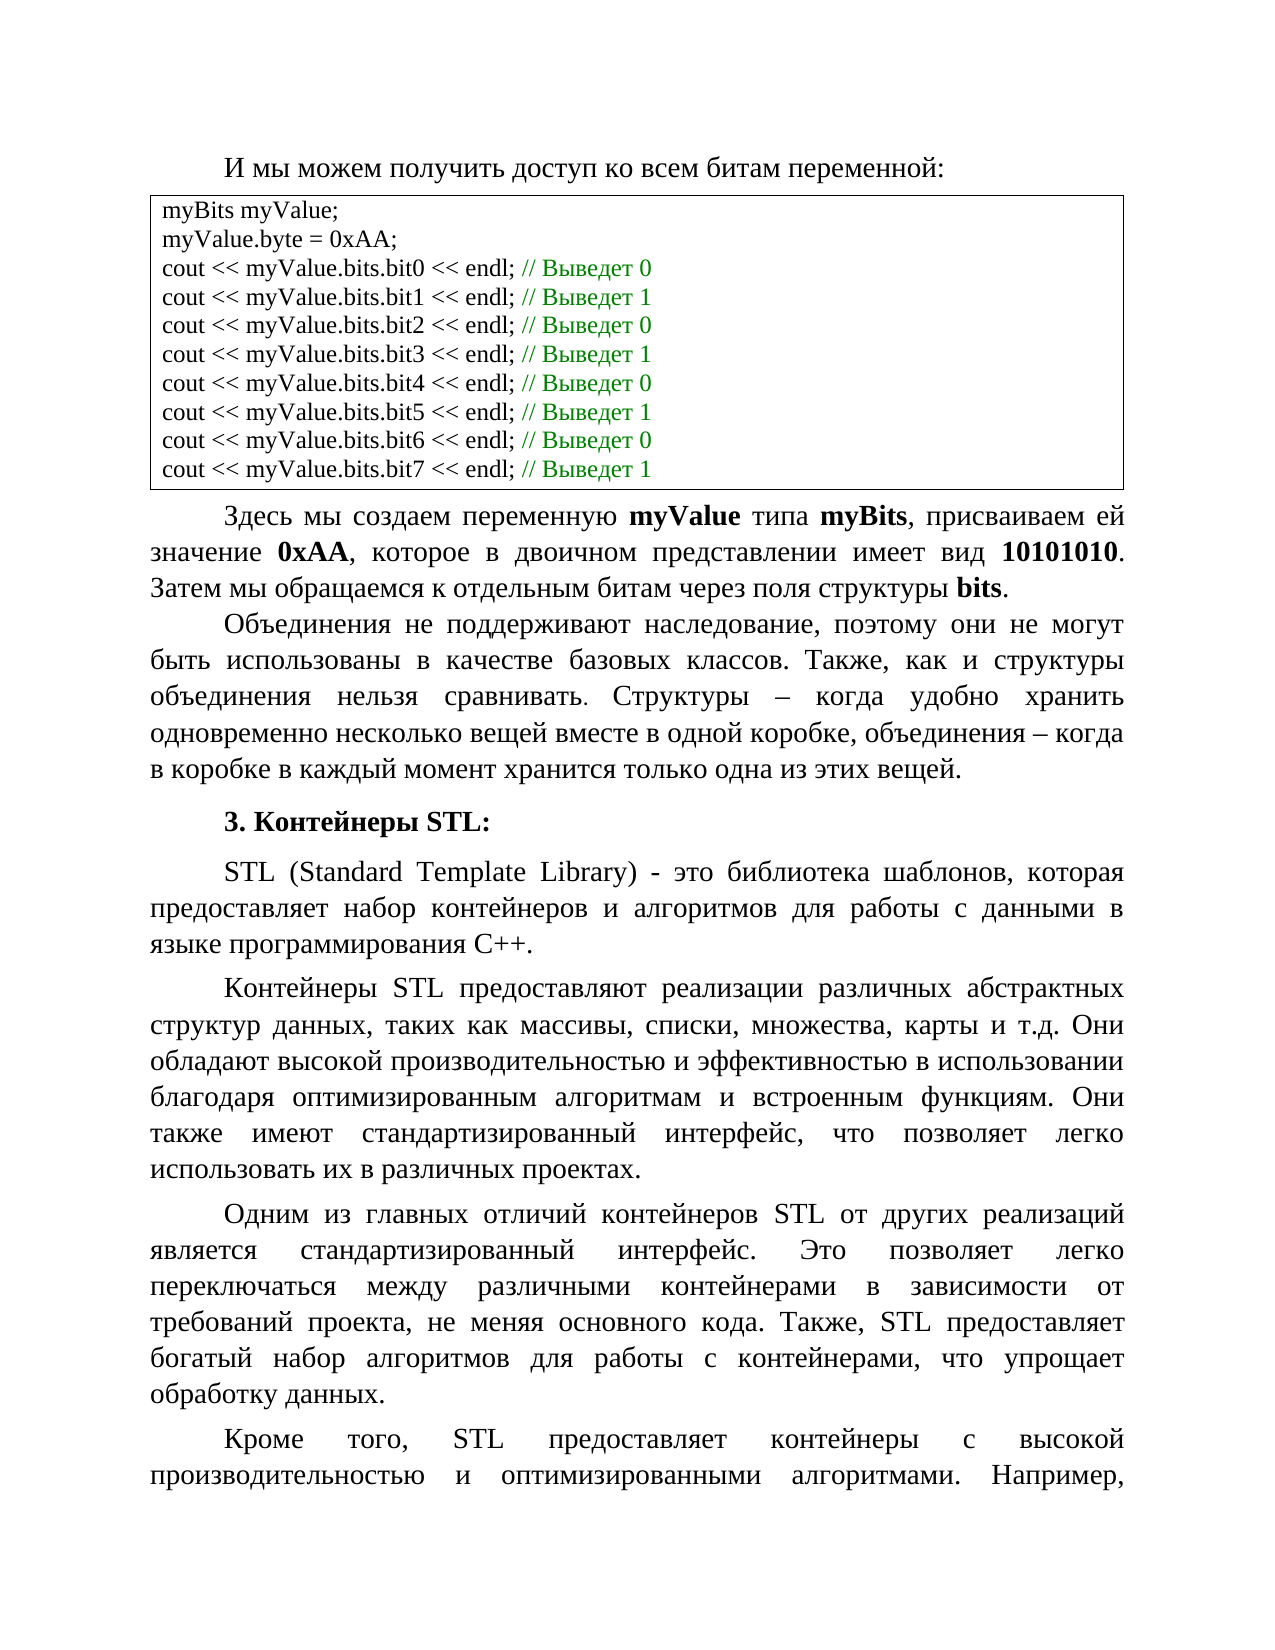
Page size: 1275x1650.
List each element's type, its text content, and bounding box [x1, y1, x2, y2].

text Здесь мы создаем переменную myValue типа myBits, присваиваем ей значение 0xAA, которое в двоичном представлении имеет вид 10101010. Затем мы обращаемся к отдельным битам через поля структуры bits. [150, 498, 1125, 604]
text Объединения не поддерживают наследование, поэтому они не могут быть использованы в качестве базовых классов. Также, как и структуры объединения нельзя сравнивать. Структуры – когда удобно хранить одновременно несколько вещей вместе в одной коробке, объединения – когда в коробке в каждый момент хранится только одна из этих вещей. [150, 606, 1125, 784]
text Одним из главных отличий контейнеров STL от других реализаций является стандартизированный интерфейс. Это позволяет легко переключаться между различными контейнерами в зависимости от требований проекта, не меняя основного кода. Также, STL предоставляет богатый набор алгоритмов для работы с контейнерами, что упрощает обработку данных. [150, 1196, 1125, 1410]
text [150, 1421, 1125, 1491]
table_header myBits myValue; myValue.byte = 0xAA; cout << myValue.bits.bit0 << endl; // Выведет 0 cout << myValue.bits.bit1 << endl; // Выведет 1 cout << myValue.bits.bit2 << endl; // Выведет 0 cout << myValue.bits.bit3 << endl; // Выведет 1 cout << myValue.bits.bit4 << endl; // Выведет 0 cout << myValue.bits.bit5 << endl; // Выведет 1 cout << myValue.bits.bit6 << endl; // Выведет 0 cout << myValue.bits.bit7 << endl; // Выведет 1 [151, 196, 1123, 488]
text STL (Standard Template Library) - это библиотека шаблонов, которая предоставляет набор контейнеров и алгоритмов для работы с данными в языке программирования C++. [150, 854, 1125, 960]
text Контейнеры STL предоставляют реализации различных абстрактных структур данных, таких как массивы, списки, множества, карты и т.д. Они обладают высокой производительностью и эффективностью в использовании благодаря оптимизированным алгоритмам и встроенным функциям. Они также имеют стандартизированный интерфейс, что позволяет легко использовать их в различных проектах. [150, 971, 1125, 1185]
text И мы можем получить доступ ко всем битам переменной: [150, 150, 1125, 183]
list Контейнеры STL: [224, 804, 1125, 837]
